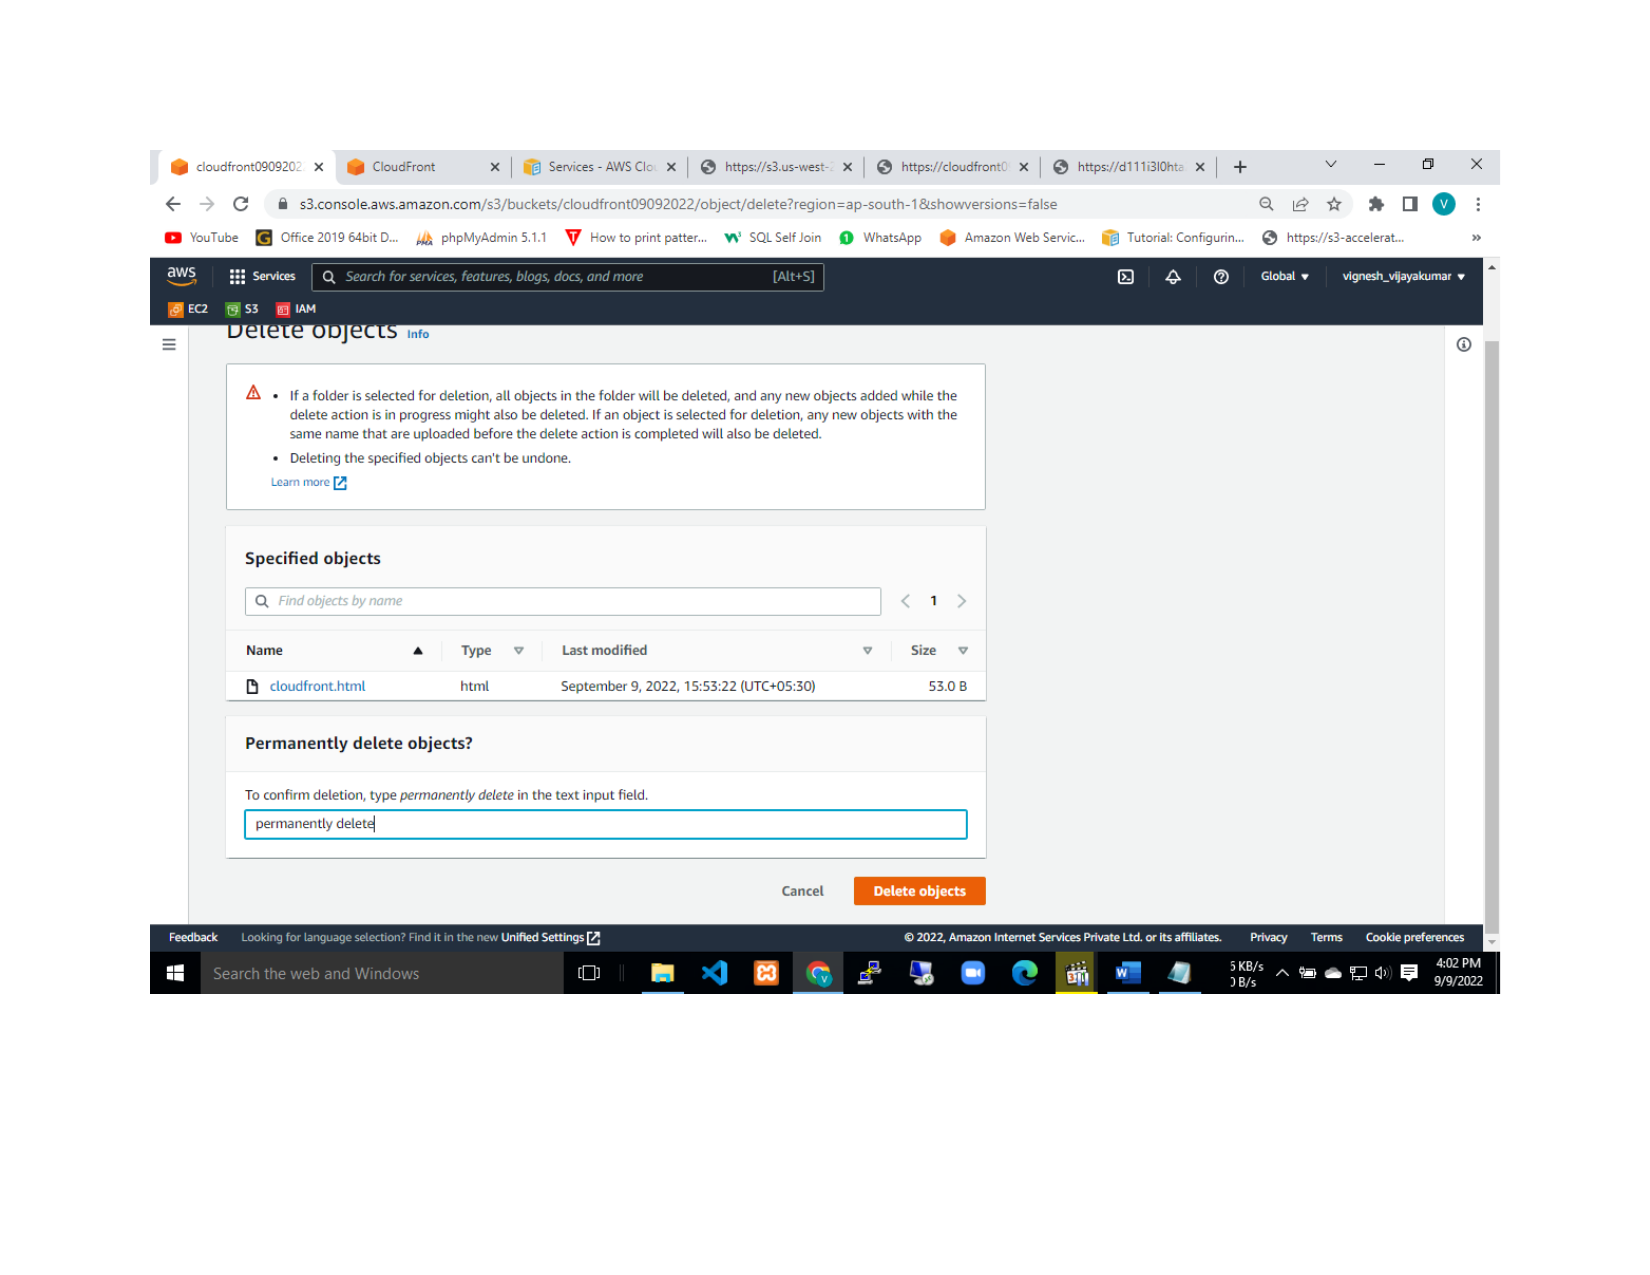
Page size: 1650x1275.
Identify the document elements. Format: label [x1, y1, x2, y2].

picture [150, 150, 1500, 994]
